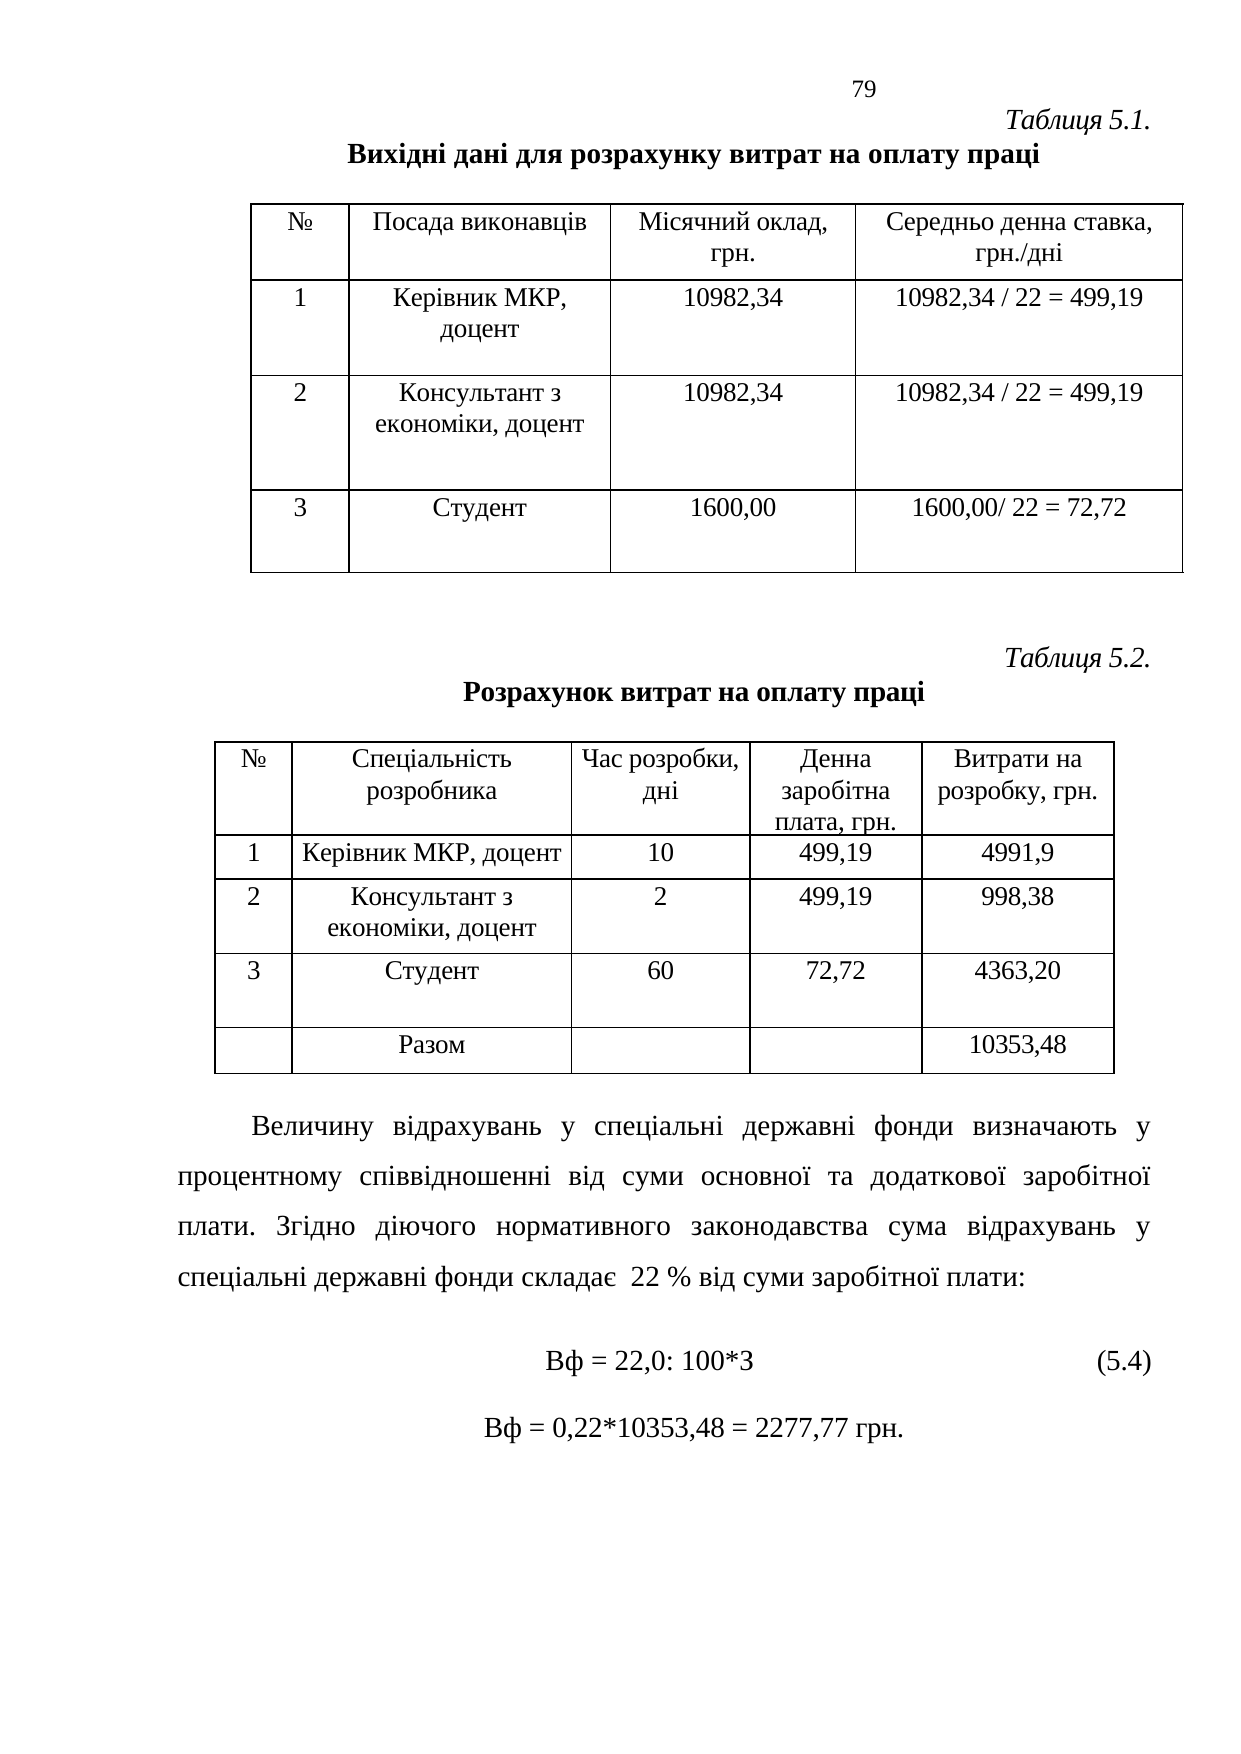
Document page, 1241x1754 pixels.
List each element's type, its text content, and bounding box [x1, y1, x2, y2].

table_cell 1 [252, 281, 348, 374]
table_cell 10982,34 [611, 376, 855, 489]
table_cell 4363,20 [923, 954, 1113, 1026]
table_header Час розробки, дні [572, 743, 749, 834]
table_cell [216, 1028, 291, 1073]
table_cell [751, 1028, 921, 1073]
table_cell 2 [572, 880, 749, 952]
table_header Місячний оклад, грн. [611, 205, 855, 279]
table_cell 10982,34 [611, 281, 855, 374]
table_cell 1600,00 [611, 491, 855, 572]
table_cell Разом [293, 1028, 571, 1073]
text Вф = 22,0: 100*З (5.4) [177, 1343, 1152, 1376]
table_cell Студент [293, 954, 571, 1026]
table_cell 4991,9 [923, 836, 1113, 878]
text Величину відрахувань у спеціальні державні фонди визначають у процентному співвідношенні від суми основної та додаткової заробітної плати. Згідно діючого нормативного законодавства сума відрахувань у спеціальні державні фонди складає 22 % від суми заробітної плати: [177, 1108, 1152, 1292]
table_cell 1 [216, 836, 291, 878]
table_header Денна заробітна плата, грн. [751, 743, 921, 834]
table_header № [216, 743, 291, 834]
table_cell 2 [216, 880, 291, 952]
table_cell 499,19 [751, 836, 921, 878]
text Вихідні дані для розрахунку витрат на оплату праці [177, 136, 1152, 169]
table_cell 10982,34 / 22 = 499,19 [856, 281, 1182, 374]
table_cell Керівник МКР, доцент [293, 836, 571, 878]
table_cell Студент [350, 491, 610, 572]
table_cell Керівник МКР, доцент [350, 281, 610, 374]
table_cell 1600,00/ 22 = 72,72 [856, 491, 1182, 572]
table_header Середньо денна ставка, грн./дні [856, 205, 1182, 279]
text Розрахунок витрат на оплату праці [177, 674, 1152, 707]
table_header Спеціальність розробника [293, 743, 571, 834]
text Таблиця 5.1. [177, 102, 1152, 136]
table_cell 72,72 [751, 954, 921, 1026]
table_cell Консультант з економіки, доцент [293, 880, 571, 952]
table_header Посада виконавців [350, 205, 610, 279]
table_cell 10982,34 / 22 = 499,19 [856, 376, 1182, 489]
table_cell 10 [572, 836, 749, 878]
table_cell 3 [216, 954, 291, 1026]
table_cell 2 [252, 376, 348, 489]
text Таблиця 5.2. [177, 640, 1152, 674]
table_cell [572, 1028, 749, 1073]
table_cell Консультант з економіки, доцент [350, 376, 610, 489]
table_cell 998,38 [923, 880, 1113, 952]
text Вф = 0,22*10353,48 = 2277,77 грн. [177, 1410, 1152, 1443]
table_cell 10353,48 [923, 1028, 1113, 1073]
table_cell 499,19 [751, 880, 921, 952]
table_cell 60 [572, 954, 749, 1026]
table_header Витрати на розробку, грн. [923, 743, 1113, 834]
table_header № [252, 205, 348, 279]
table_cell 3 [252, 491, 348, 572]
